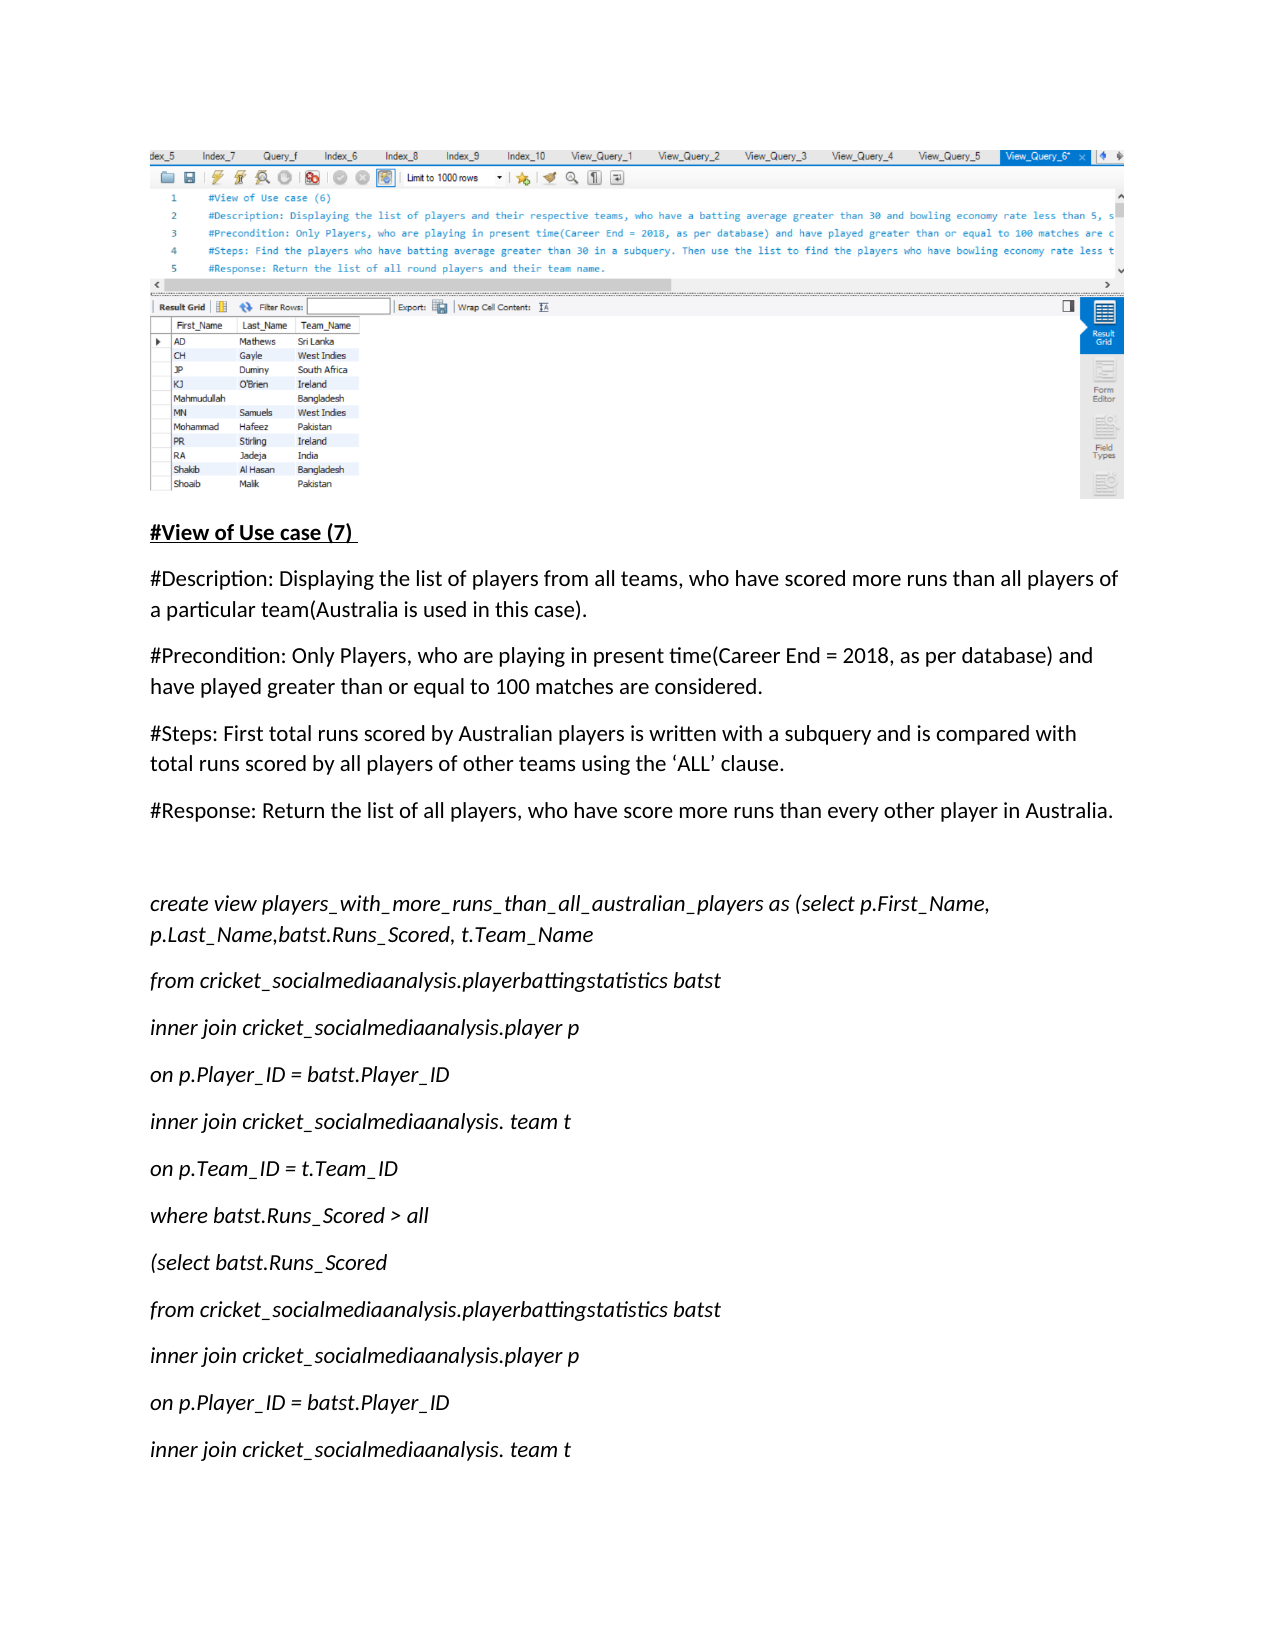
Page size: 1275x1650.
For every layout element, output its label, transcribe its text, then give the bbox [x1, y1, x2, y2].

text inner join cricket_socialmediaanalysis.player p [150, 1013, 1125, 1041]
text create view players_with_more_runs_than_all_australian_players as (select p.First_Name, p.Last_Name,batst.Runs_Scored, t.Team_Name [150, 889, 1125, 948]
picture [150, 150, 1124, 499]
text inner join cricket_socialmediaanalysis. team t [150, 1435, 1125, 1463]
text inner join cricket_socialmediaanalysis.player p [150, 1342, 1125, 1369]
text #Precondition: Only Players, who are playing in present time(Career End = 2018, as per database) and have played greater than or equal to 100 matches are considered. [150, 642, 1125, 700]
text #View of Use case (7) [150, 518, 1125, 546]
text from cricket_socialmediaanalysis.playerbattingstatistics batst [150, 967, 1125, 994]
text from cricket_socialmediaanalysis.playerbattingstatistics batst [150, 1295, 1125, 1323]
text on p.Player_ID = batst.Player_ID [150, 1388, 1125, 1416]
text where batst.Runs_Scored > all [150, 1201, 1125, 1229]
text on p.Player_ID = batst.Player_ID [150, 1060, 1125, 1088]
text inner join cricket_socialmediaanalysis. team t [150, 1107, 1125, 1135]
text on p.Team_ID = t.Team_ID [150, 1154, 1125, 1182]
text (select batst.Runs_Scored [150, 1248, 1125, 1276]
text #Steps: First total runs scored by Australian players is written with a subquery and is compared with total runs scored by all players of other teams using the ‘ALL’ clause. [150, 719, 1125, 777]
text #Response: Return the list of all players, who have score more runs than every other player in Australia. [150, 796, 1125, 824]
text #Description: Displaying the list of players from all teams, who have scored more runs than all players of a particular team(Australia is used in this case). [150, 564, 1125, 623]
